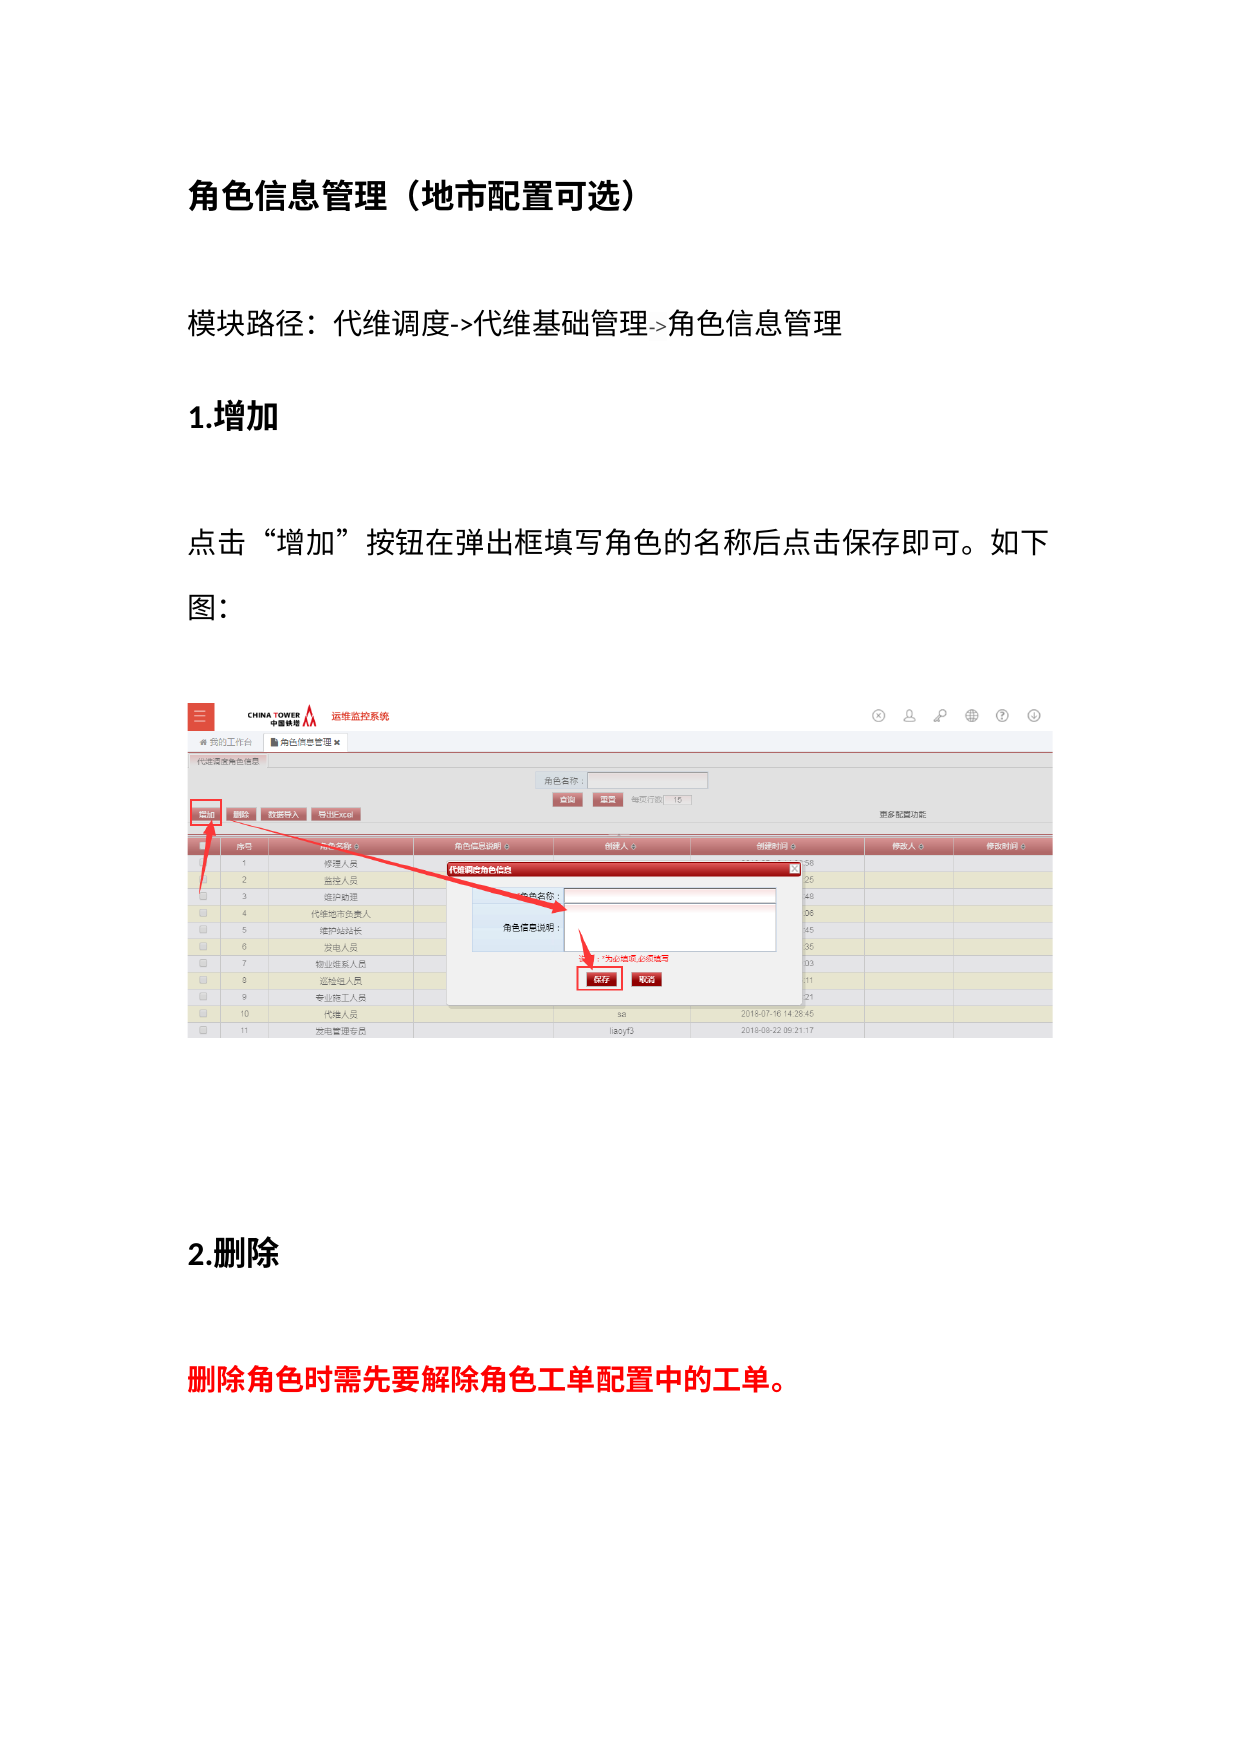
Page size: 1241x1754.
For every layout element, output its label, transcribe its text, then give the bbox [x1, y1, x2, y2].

subtitle 角色信息管理（地市配置可选） [187, 162, 1053, 227]
text 删除角色时需先要解除角色工单配置中的工单。 [187, 1345, 1053, 1410]
text 模块路径：代维调度->代维基础管理->角色信息管理 [187, 289, 1053, 354]
subtitle 1.增加 [187, 381, 1053, 446]
subtitle 2.删除 [187, 1218, 1053, 1283]
picture [187, 703, 1053, 1038]
text 点击“增加”按钮在弹出框填写角色的名称后点击保存即可。如下图： [187, 508, 1053, 638]
